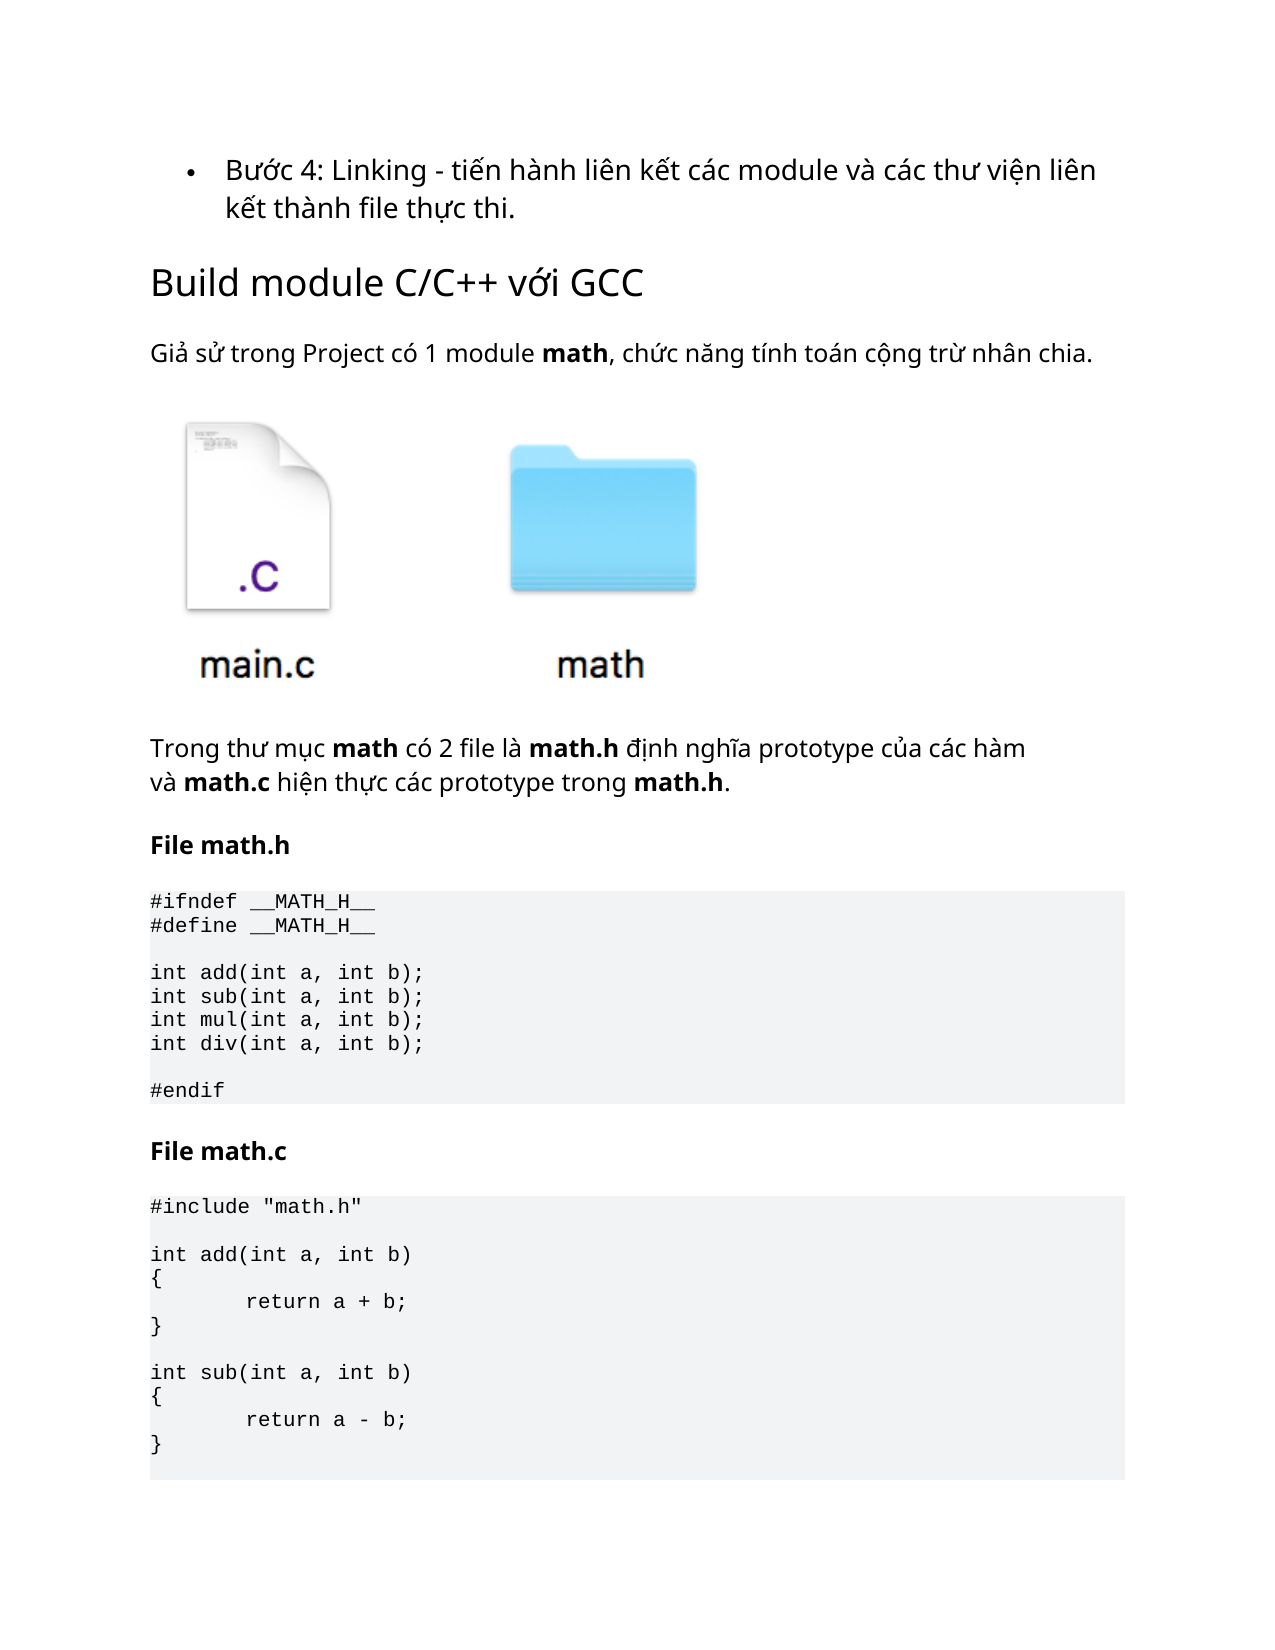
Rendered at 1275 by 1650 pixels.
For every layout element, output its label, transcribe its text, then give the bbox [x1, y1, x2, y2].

text int sub(int a, int b); [150, 986, 1125, 1009]
text } [150, 1314, 1125, 1338]
text { [150, 1267, 1125, 1291]
text #endif [150, 1080, 1125, 1104]
text Giả sử trong Project có 1 module math, chức năng tính toán cộng trừ nhân chia. [150, 336, 1125, 370]
text #ifndef __MATH_H__ [150, 891, 1125, 915]
text return a + b; [150, 1291, 1125, 1314]
text int div(int a, int b); [150, 1033, 1125, 1057]
text int add(int a, int b) [150, 1244, 1125, 1267]
text int mul(int a, int b); [150, 1009, 1125, 1033]
text #include "math.h" [150, 1196, 1125, 1220]
text int add(int a, int b); [150, 962, 1125, 986]
text int sub(int a, int b) [150, 1362, 1125, 1386]
text } [150, 1433, 1125, 1456]
text Trong thư mục math có 2 file là math.h định nghĩa prototype của các hàm và math.c hiện thực các prototype trong math.h. [150, 731, 1125, 799]
text #define __MATH_H__ [150, 915, 1125, 938]
text File math.h [150, 828, 1125, 862]
text return a - b; [150, 1409, 1125, 1433]
picture [150, 399, 733, 700]
list Bước 4: Linking - tiến hành liên kết các module và các thư viện liên kết thành file thực thi. [187, 150, 1125, 227]
text { [150, 1386, 1125, 1409]
subtitle Build module C/C++ với GCC [150, 256, 1125, 307]
text File math.c [150, 1133, 1125, 1167]
